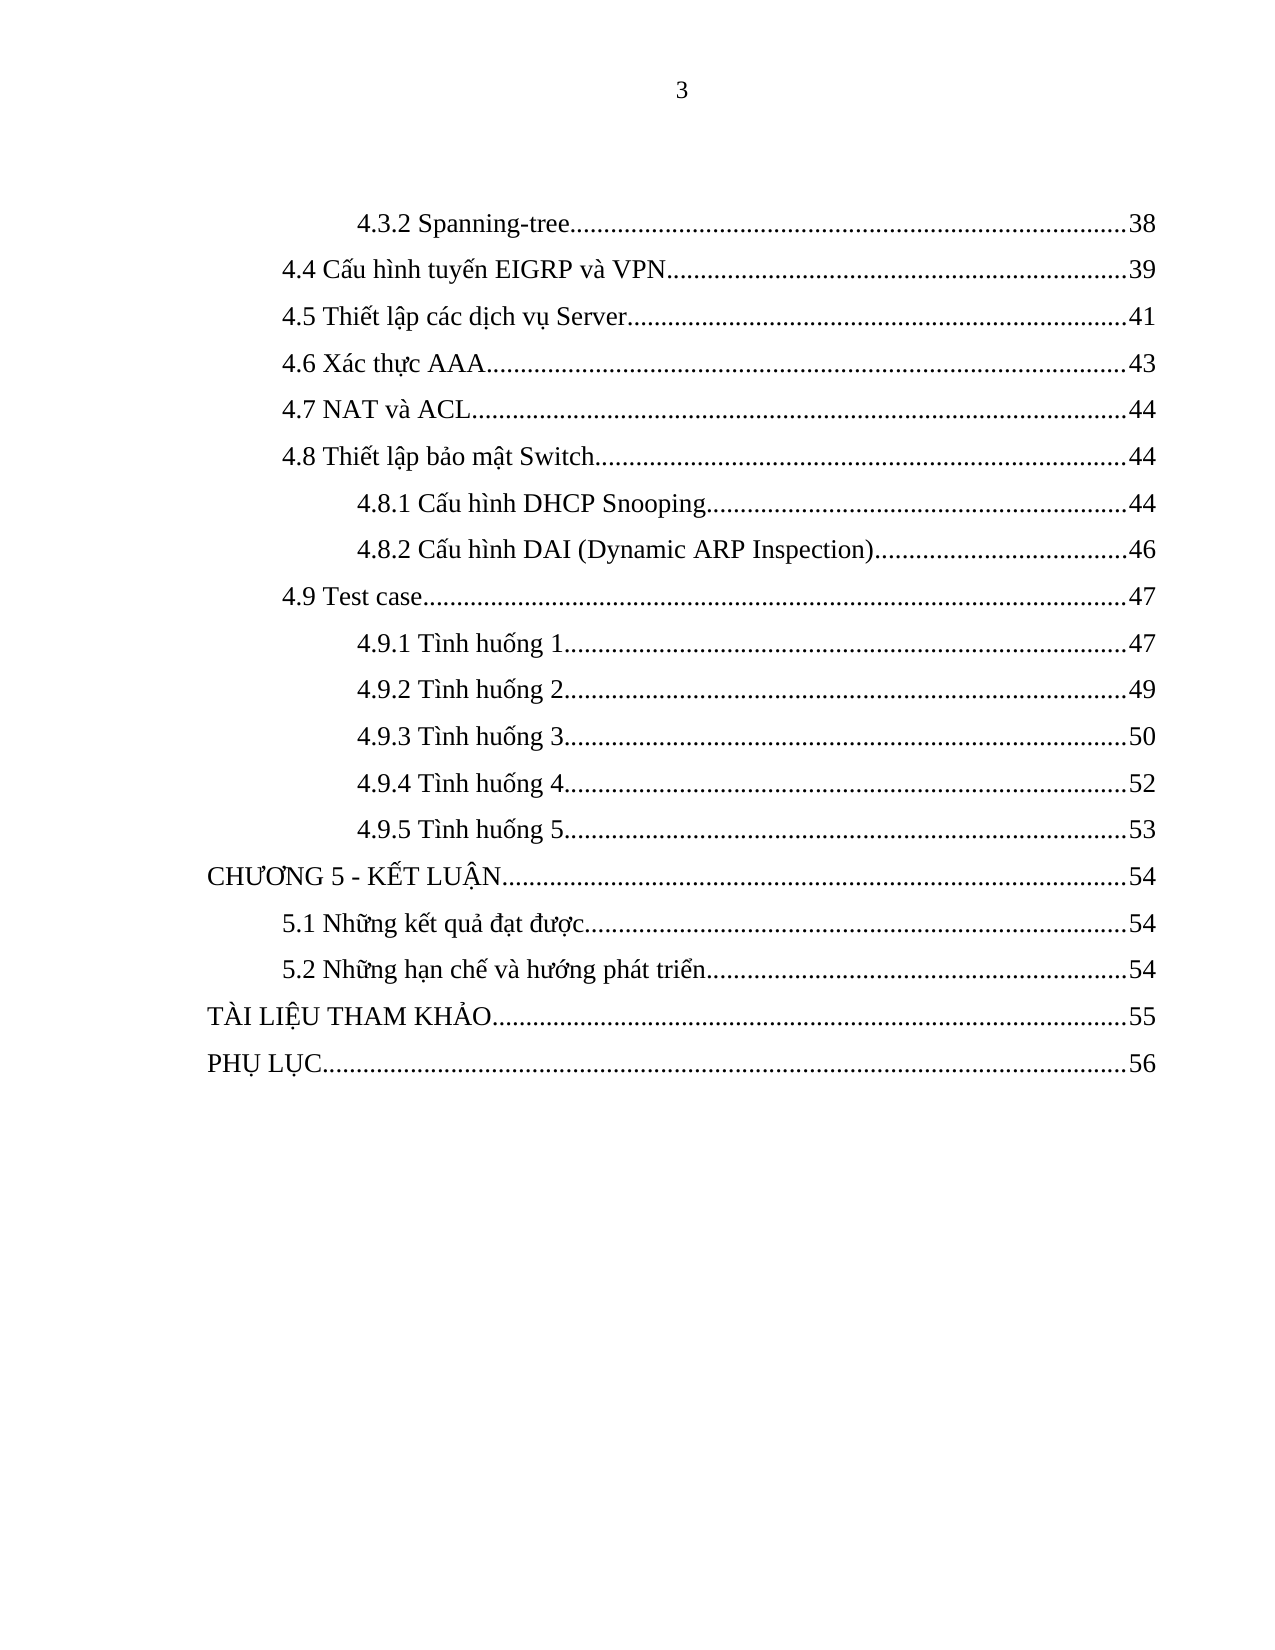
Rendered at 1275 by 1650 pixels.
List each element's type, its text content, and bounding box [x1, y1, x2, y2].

text TÀI LIỆU THAM KHẢO 55 [207, 1000, 1157, 1031]
text 4.9.2 Tình huống 2 49 [357, 673, 1157, 704]
text 4.8.2 Cấu hình DAI (Dynamic ARP Inspection) 46 [357, 533, 1157, 564]
text 4.9 Test case 47 [282, 580, 1157, 611]
text 4.9.4 Tình huống 4 52 [357, 767, 1157, 798]
text 4.8 Thiết lập bảo mật Switch 44 [282, 440, 1157, 471]
text 4.9.5 Tình huống 5 53 [357, 813, 1157, 844]
text 4.9.1 Tình huống 1 47 [357, 627, 1157, 658]
text 4.3.2 Spanning-tree 38 [357, 207, 1157, 238]
text 4.6 Xác thực AAA 43 [282, 347, 1157, 378]
text CHƯƠNG 5 - KẾT LUẬN 54 [207, 860, 1157, 891]
text 4.4 Cấu hình tuyến EIGRP và VPN 39 [282, 253, 1157, 284]
text 5.1 Những kết quả đạt được 54 [282, 907, 1157, 938]
text 4.7 NAT và ACL 44 [282, 393, 1157, 424]
text 4.5 Thiết lập các dịch vụ Server 41 [282, 300, 1157, 331]
text PHỤ LỤC 56 [207, 1047, 1157, 1078]
text 4.8.1 Cấu hình DHCP Snooping 44 [357, 487, 1157, 518]
text 4.9.3 Tình huống 3 50 [357, 720, 1157, 751]
text 5.2 Những hạn chế và hướng phát triển 54 [282, 953, 1157, 984]
